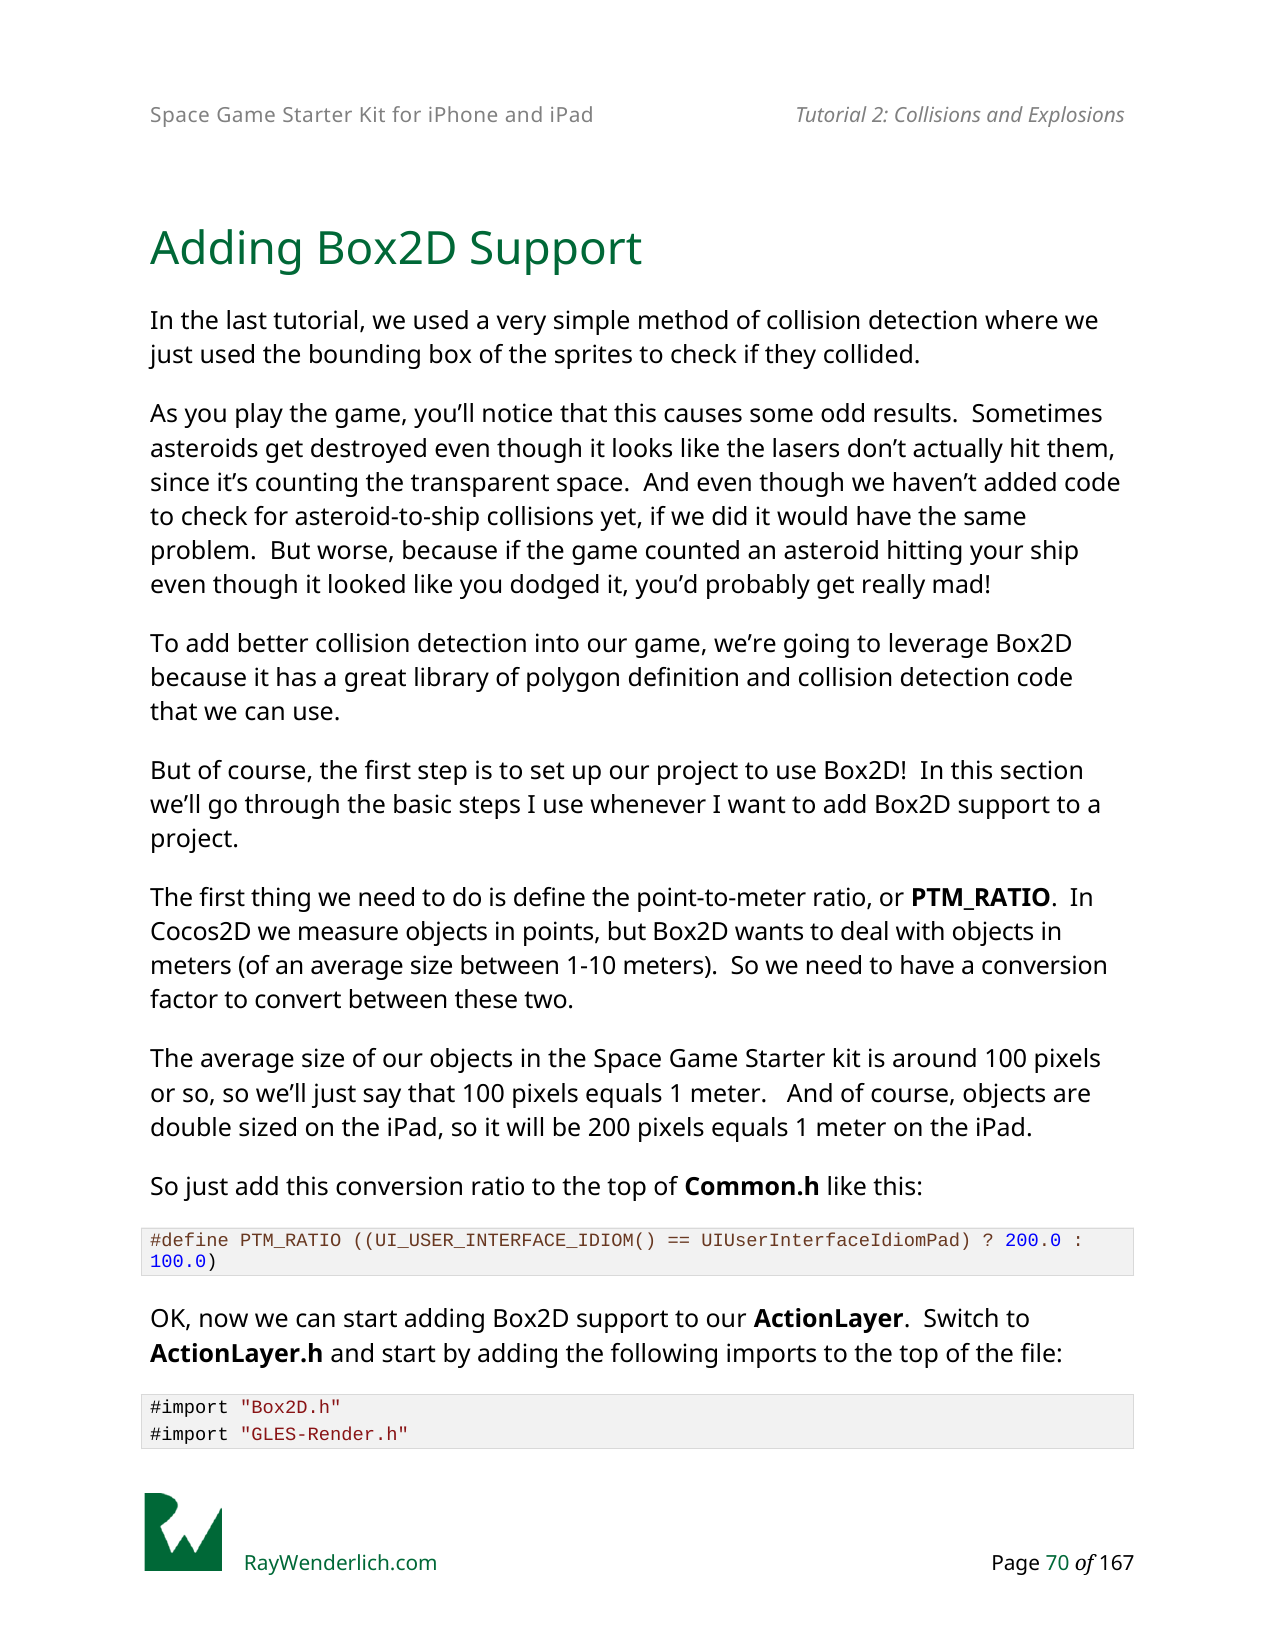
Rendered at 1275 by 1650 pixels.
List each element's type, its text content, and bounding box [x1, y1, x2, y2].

text In the last tutorial, we used a very simple method of collision detection where we just used the bounding box of the sprites to check if they collided. [150, 303, 1125, 371]
text The first thing we need to do is define the point-to-meter ratio, or PTM_RATIO. In Cocos2D we measure objects in points, but Box2D wants to deal with objects in meters (of an average size between 1-10 meters). So we need to have a conversion factor to convert between these two. [150, 880, 1125, 1016]
text So just add this conversion ratio to the top of Common.h like this: [150, 1168, 1125, 1202]
text OK, now we can start adding Box2D support to our ActionLayer. Switch to ActionLayer.h and start by adding the following imports to the top of the file: [150, 1301, 1125, 1369]
text #import "Box2D.h" [142, 1395, 1133, 1419]
picture [144, 1493, 222, 1571]
text To add better collision detection into our game, we’re going to leverage Box2D because it has a great library of polygon definition and collision detection code that we can use. [150, 626, 1125, 728]
text #define PTM_RATIO ((UI_USER_INTERFACE_IDIOM() == UIUserInterfaceIdiomPad) ? 200.0 : 100.0) [142, 1229, 1133, 1275]
subtitle Adding Box2D Support [150, 216, 1125, 278]
text The average size of our objects in the Space Game Starter kit is around 100 pixels or so, so we’ll just say that 100 pixels equals 1 meter. And of course, objects are double sized on the iPad, so it will be 200 pixels equals 1 meter on the iPad. [150, 1041, 1125, 1143]
text #import "GLES-Render.h" [142, 1422, 1133, 1448]
text But of course, the first step is to set up our project to use Box2D! In this section we’ll go through the basic steps I use whenever I want to add Box2D support to a project. [150, 753, 1125, 855]
text As you play the game, you’ll notice that this causes some odd results. Sometimes asteroids get destroyed even though it looks like the lasers don’t actually hit them, since it’s counting the transparent space. And even though we haven’t added code to check for asteroid-to-ship collisions yet, if we did it would have the same problem. But worse, because if the game counted an asteroid hitting your ship even though it looked like you dodged it, you’d probably get really mad! [150, 396, 1125, 601]
